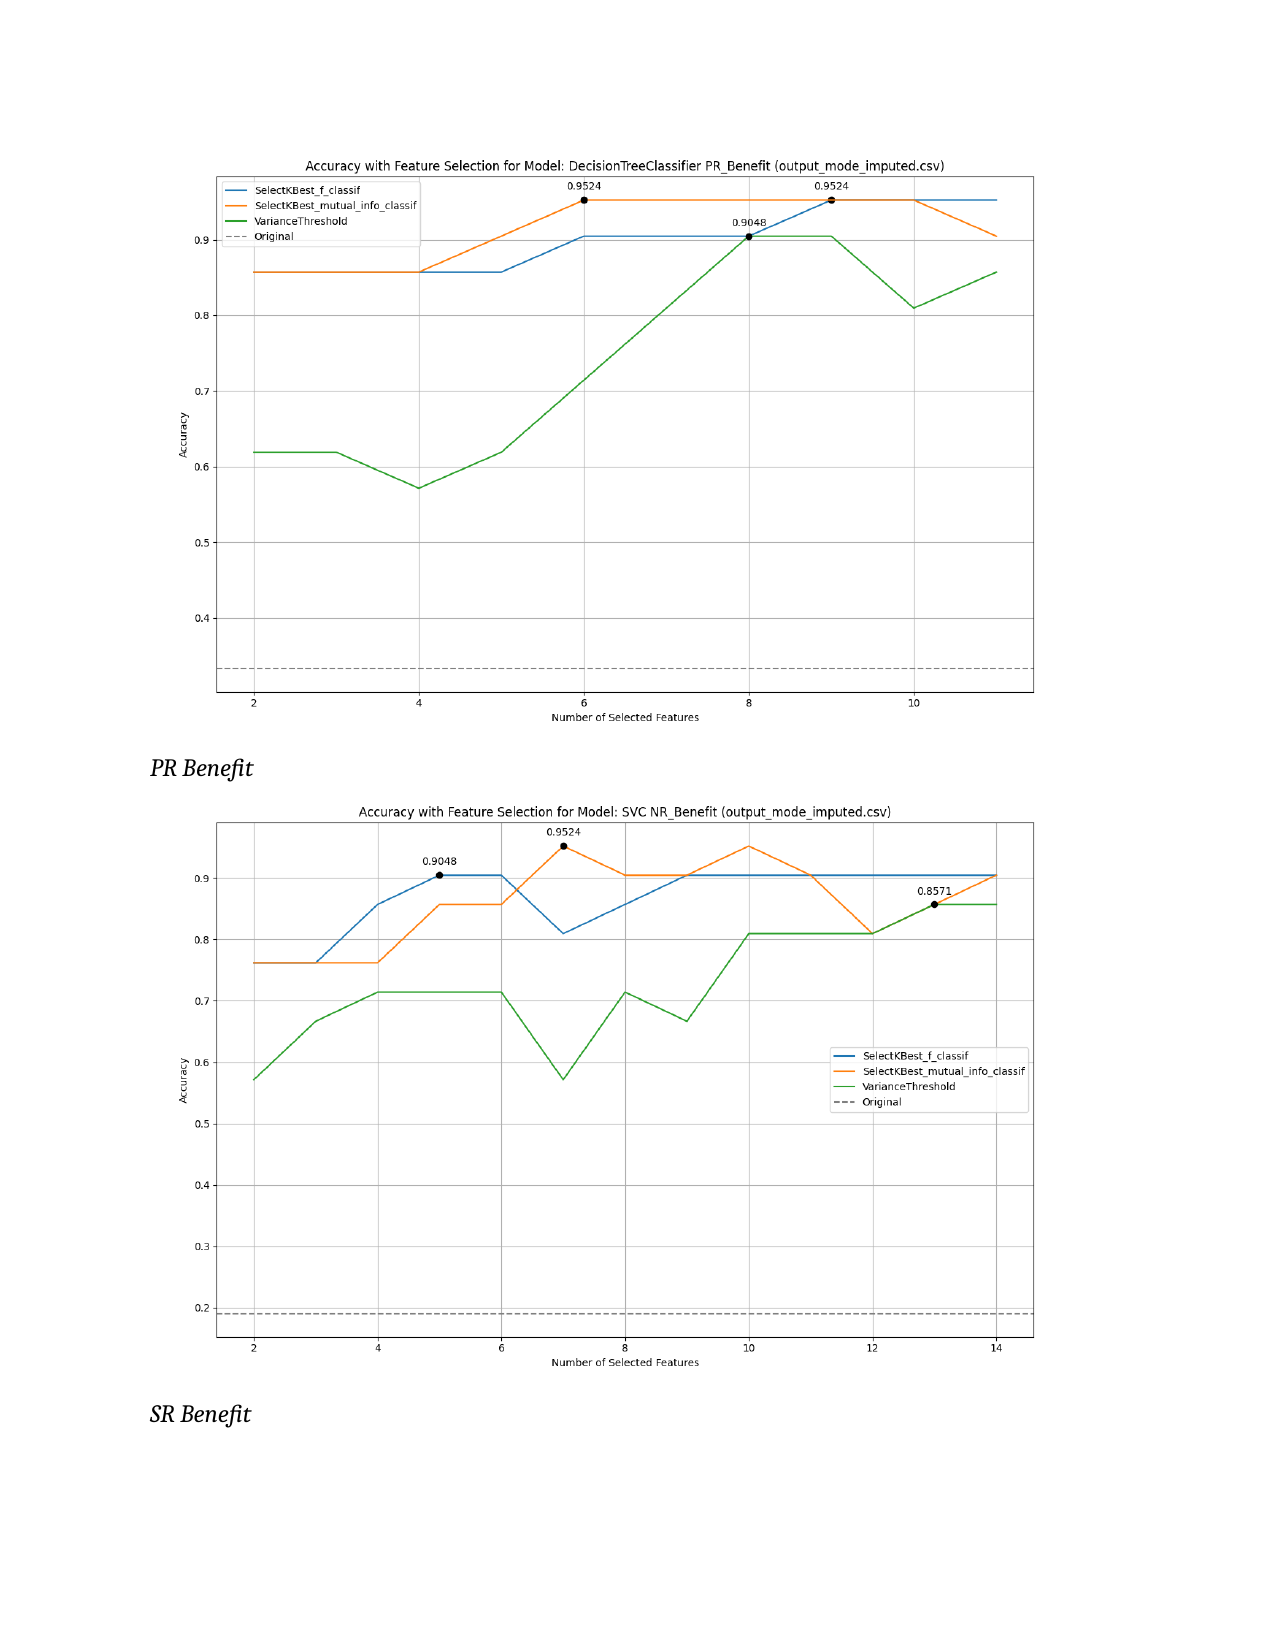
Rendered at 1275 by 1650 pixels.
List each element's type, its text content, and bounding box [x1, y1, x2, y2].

picture [168, 150, 1044, 734]
text PR Benefit [150, 754, 1125, 783]
picture [168, 795, 1044, 1379]
text SR Benefit [150, 1399, 1125, 1428]
